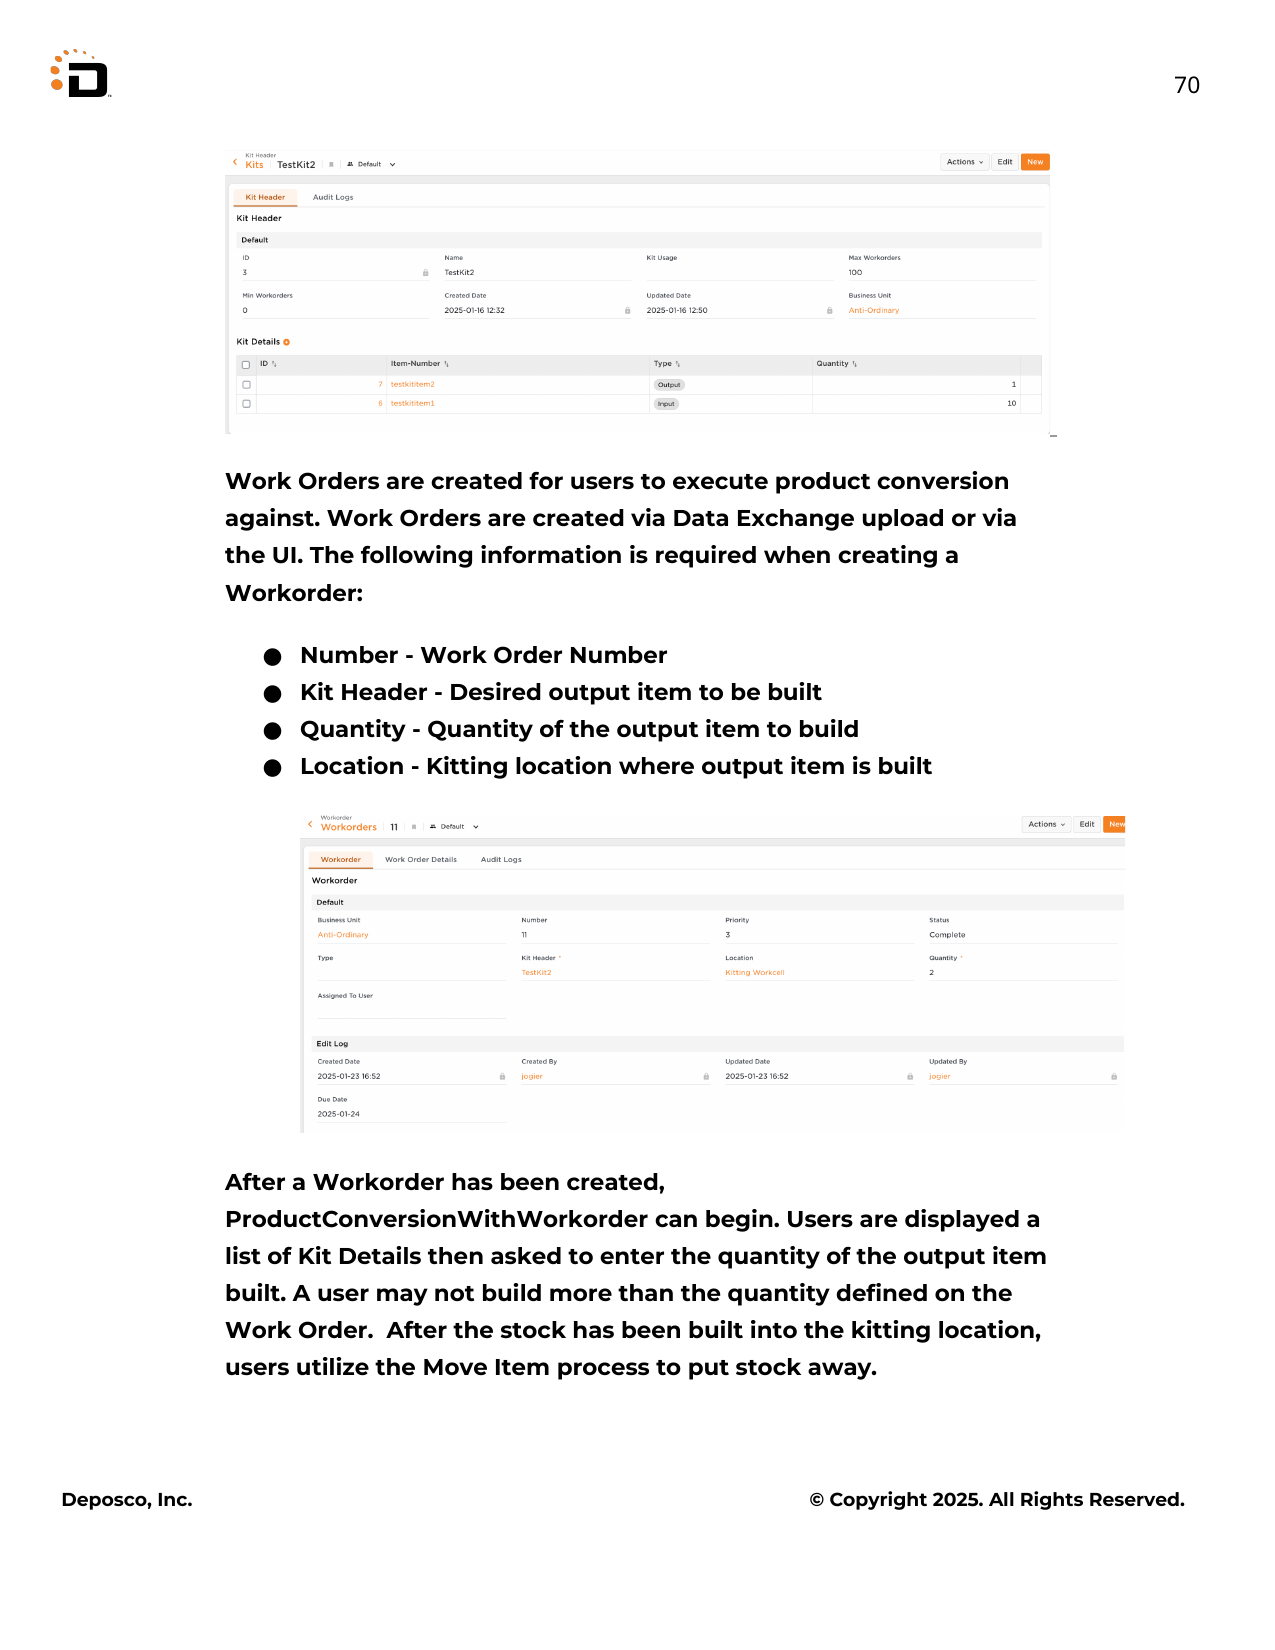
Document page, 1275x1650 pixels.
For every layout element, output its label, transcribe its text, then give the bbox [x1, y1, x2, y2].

text After a Workorder has been created, ProductConversionWithWorkorder can begin. Users are displayed a list of Kit Details then asked to enter the quantity of the output item built. A user may not build more than the quantity defined on the Work Order. After the stock has been built into the kitting location, users utilize the Move Item process to put stock away. [225, 1168, 1050, 1382]
picture [50, 49, 112, 97]
list Quantity - Quantity of the output item to build [262, 715, 1050, 743]
list Number - Work Order Number [262, 641, 1050, 669]
picture [225, 150, 1050, 434]
text Work Orders are created for users to execute product conversion against. Work Orders are created via Data Exchange upload or via the UI. The following information is required when creating a Workorder: [225, 467, 1050, 607]
list Location - Kitting location where output item is built [262, 752, 1050, 780]
list Kit Header - Desired output item to be built [262, 678, 1050, 706]
picture [300, 814, 1125, 1133]
